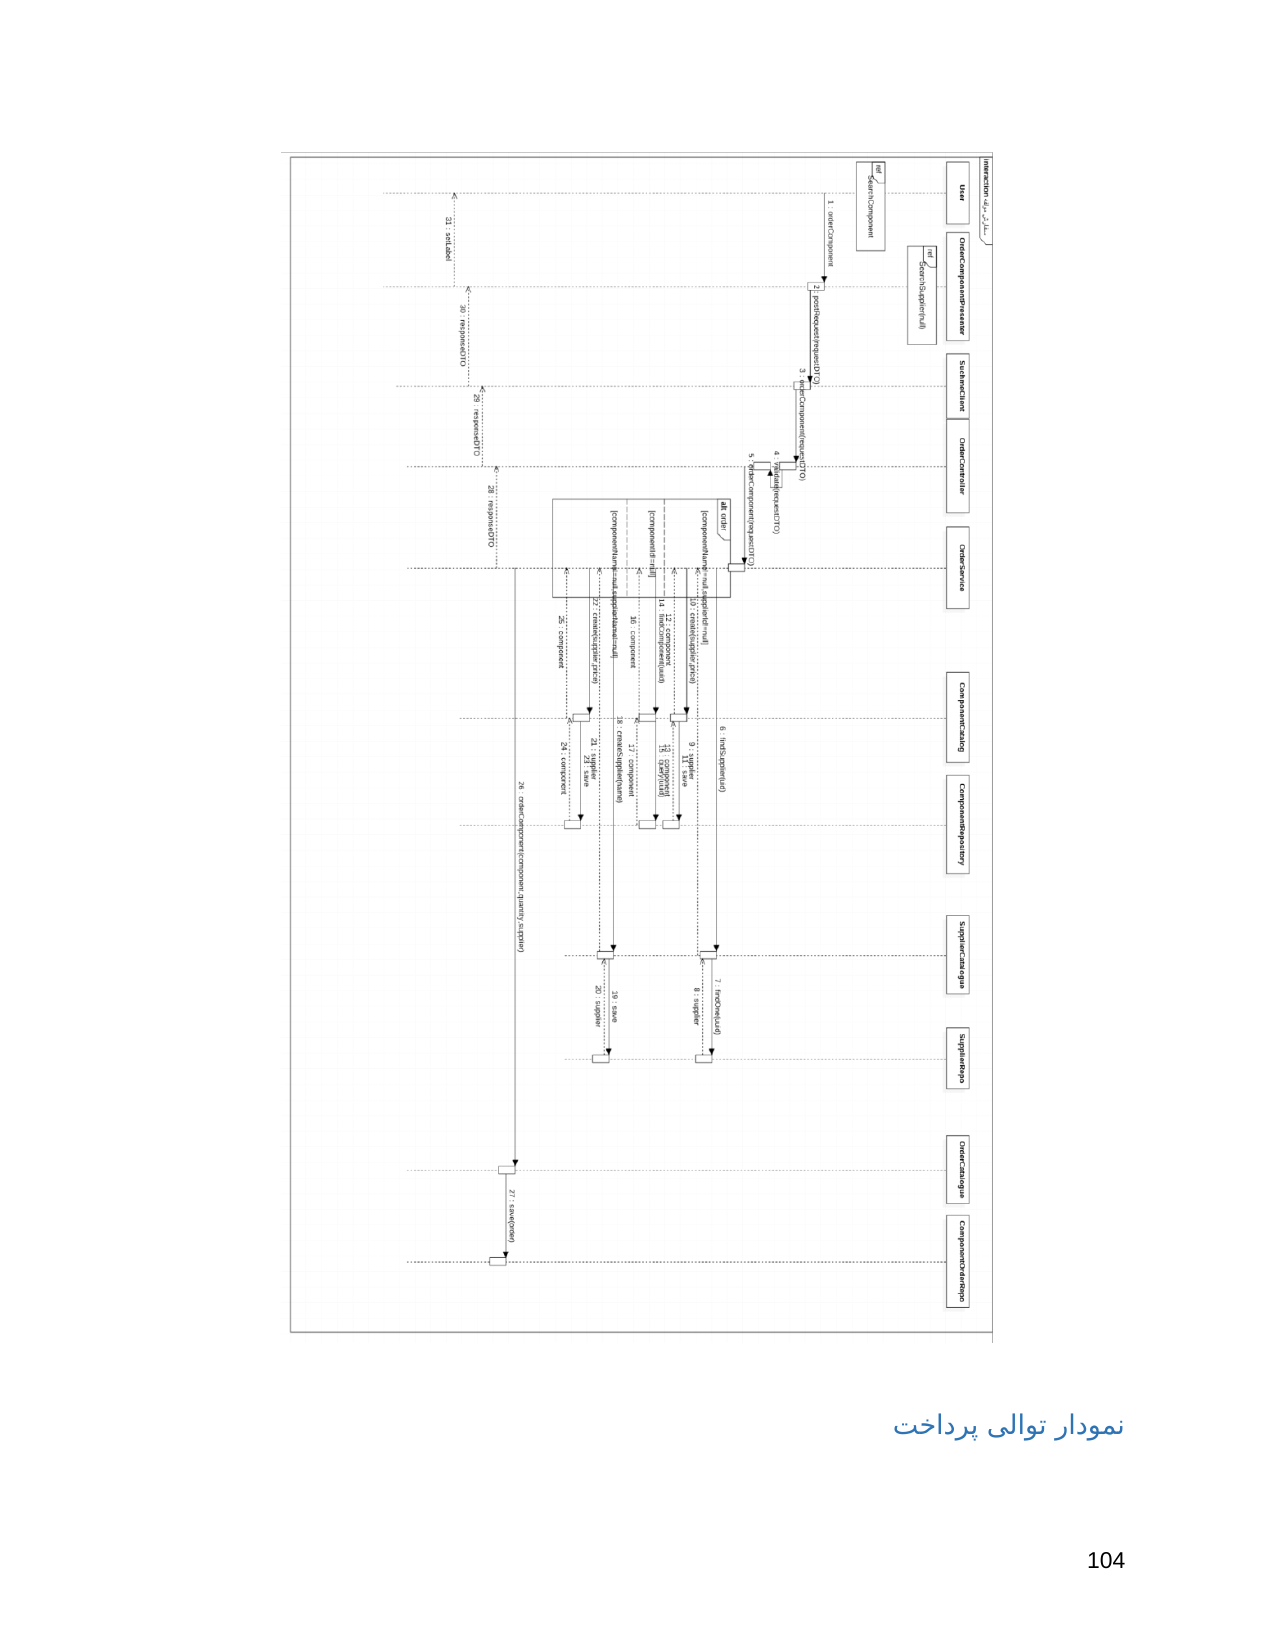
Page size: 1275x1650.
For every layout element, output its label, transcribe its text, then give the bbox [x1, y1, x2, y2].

subtitle نمودار توالی پرداخت [150, 1410, 1125, 1441]
picture [281, 153, 993, 1343]
